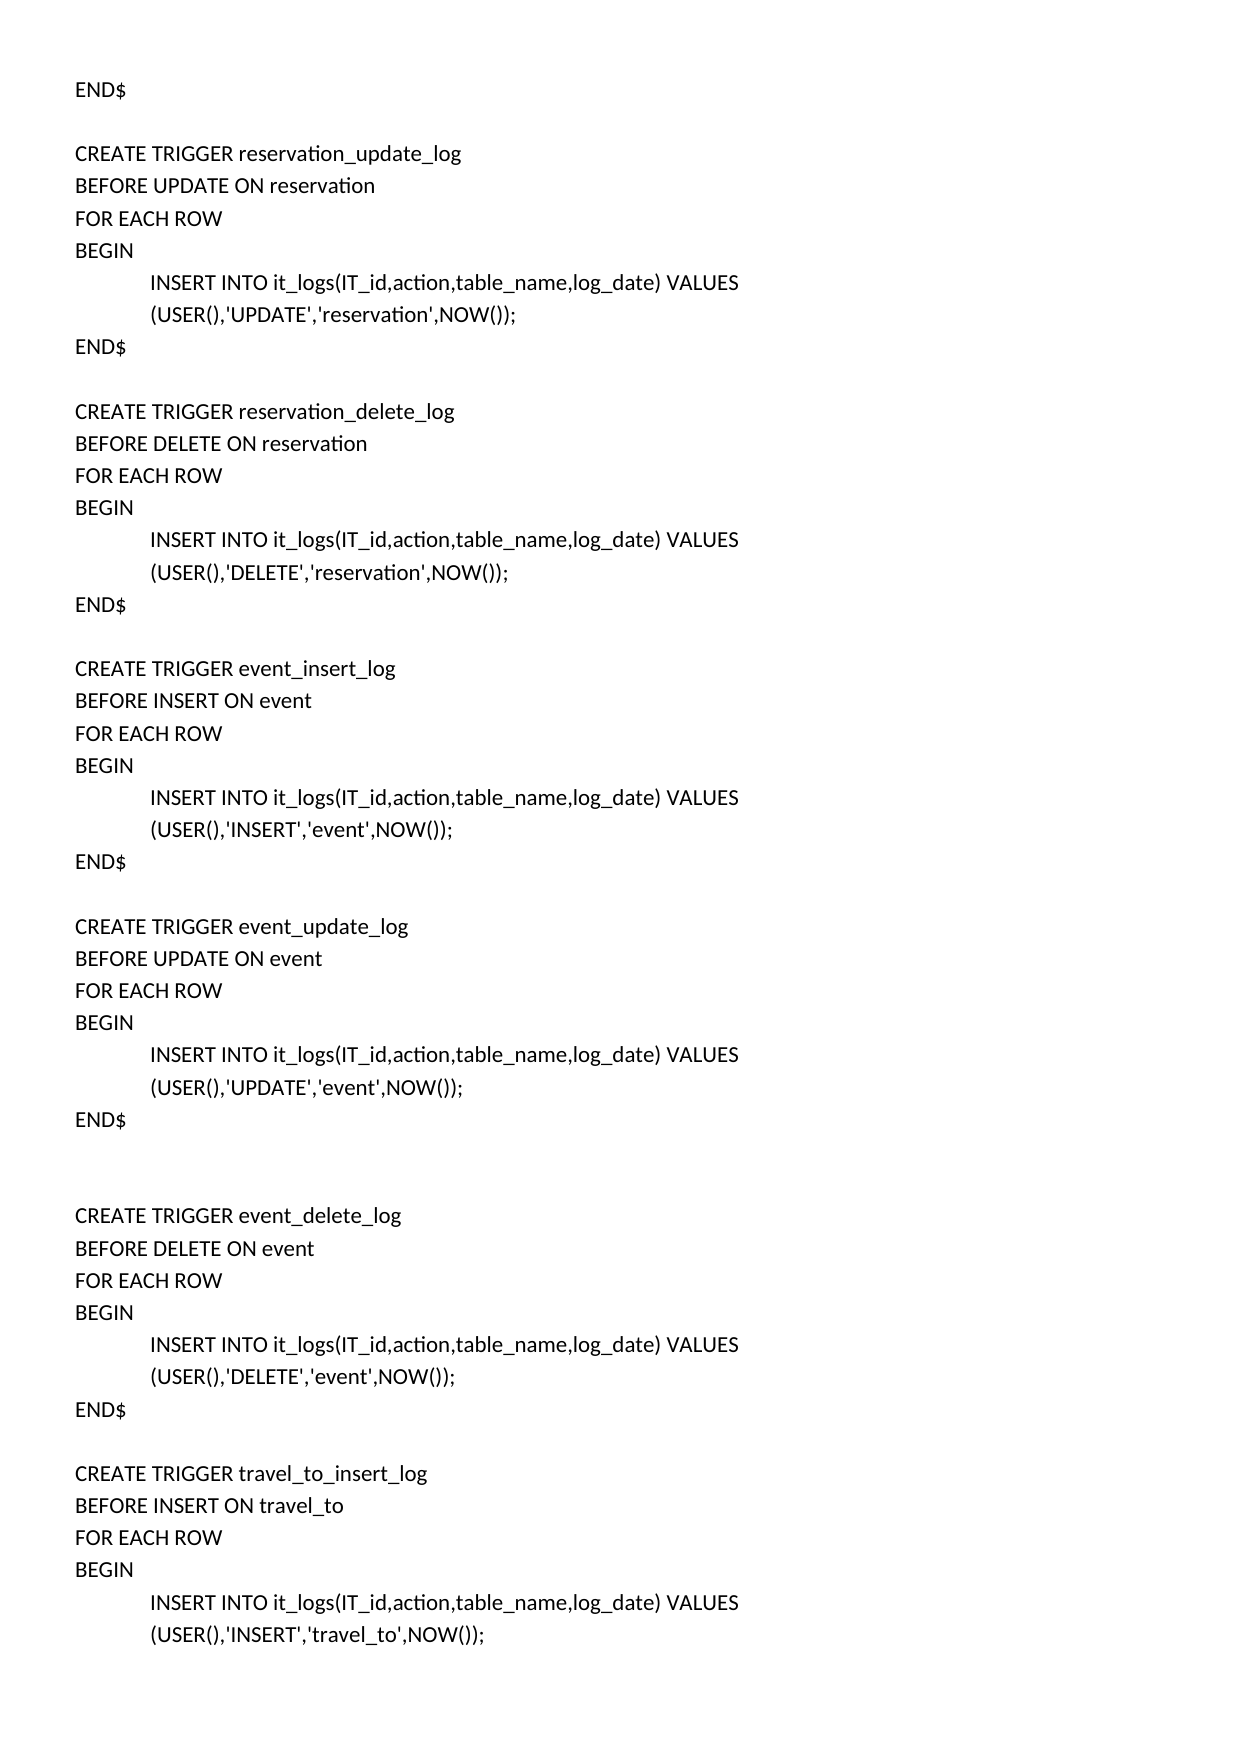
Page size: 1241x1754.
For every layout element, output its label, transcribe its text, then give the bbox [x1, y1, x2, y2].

text (USER(),'UPDATE','event',NOW()); [75, 1073, 1165, 1101]
text INSERT INTO it_logs(IT_id,action,table_name,log_date) VALUES [75, 526, 1165, 554]
text FOR EACH ROW [75, 719, 1165, 747]
text BEFORE DELETE ON reservation [75, 429, 1165, 457]
text BEGIN [75, 236, 1165, 264]
text FOR EACH ROW [75, 1266, 1165, 1294]
text CREATE TRIGGER travel_to_insert_log [75, 1459, 1165, 1487]
text END$ [75, 75, 1165, 103]
text BEGIN [75, 1298, 1165, 1326]
text INSERT INTO it_logs(IT_id,action,table_name,log_date) VALUES [75, 783, 1165, 811]
text BEGIN [75, 1556, 1165, 1584]
text (USER(),'DELETE','event',NOW()); [75, 1362, 1165, 1391]
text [75, 1588, 1165, 1616]
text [75, 268, 1165, 296]
text BEFORE UPDATE ON event [75, 944, 1165, 972]
text (USER(),'INSERT','travel_to',NOW()); [75, 1620, 1165, 1648]
text END$ [75, 590, 1165, 618]
text END$ [75, 1395, 1165, 1423]
text CREATE TRIGGER event_update_log [75, 912, 1165, 940]
text CREATE TRIGGER reservation_update_log [75, 139, 1165, 167]
text CREATE TRIGGER reservation_delete_log [75, 397, 1165, 425]
text END$ [75, 847, 1165, 876]
text BEFORE INSERT ON travel_to [75, 1491, 1165, 1519]
text BEFORE UPDATE ON reservation [75, 172, 1165, 199]
text INSERT INTO it_logs(IT_id,action,table_name,log_date) VALUES [75, 1330, 1165, 1358]
text BEGIN [75, 751, 1165, 779]
text END$ [75, 1105, 1165, 1133]
text (USER(),'DELETE','reservation',NOW()); [75, 558, 1165, 586]
text FOR EACH ROW [75, 976, 1165, 1004]
text INSERT INTO it_logs(IT_id,action,table_name,log_date) VALUES [75, 1041, 1165, 1069]
text (USER(),'INSERT','event',NOW()); [75, 815, 1165, 843]
text BEGIN [75, 493, 1165, 521]
text CREATE TRIGGER event_insert_log [75, 654, 1165, 682]
text BEFORE DELETE ON event [75, 1234, 1165, 1262]
text FOR EACH ROW [75, 204, 1165, 232]
text CREATE TRIGGER event_delete_log [75, 1202, 1165, 1229]
text FOR EACH ROW [75, 1523, 1165, 1551]
text BEGIN [75, 1008, 1165, 1036]
text BEFORE INSERT ON event [75, 687, 1165, 714]
text FOR EACH ROW [75, 461, 1165, 489]
text END$ [75, 332, 1165, 361]
text (USER(),'UPDATE','reservation',NOW()); [75, 300, 1165, 328]
